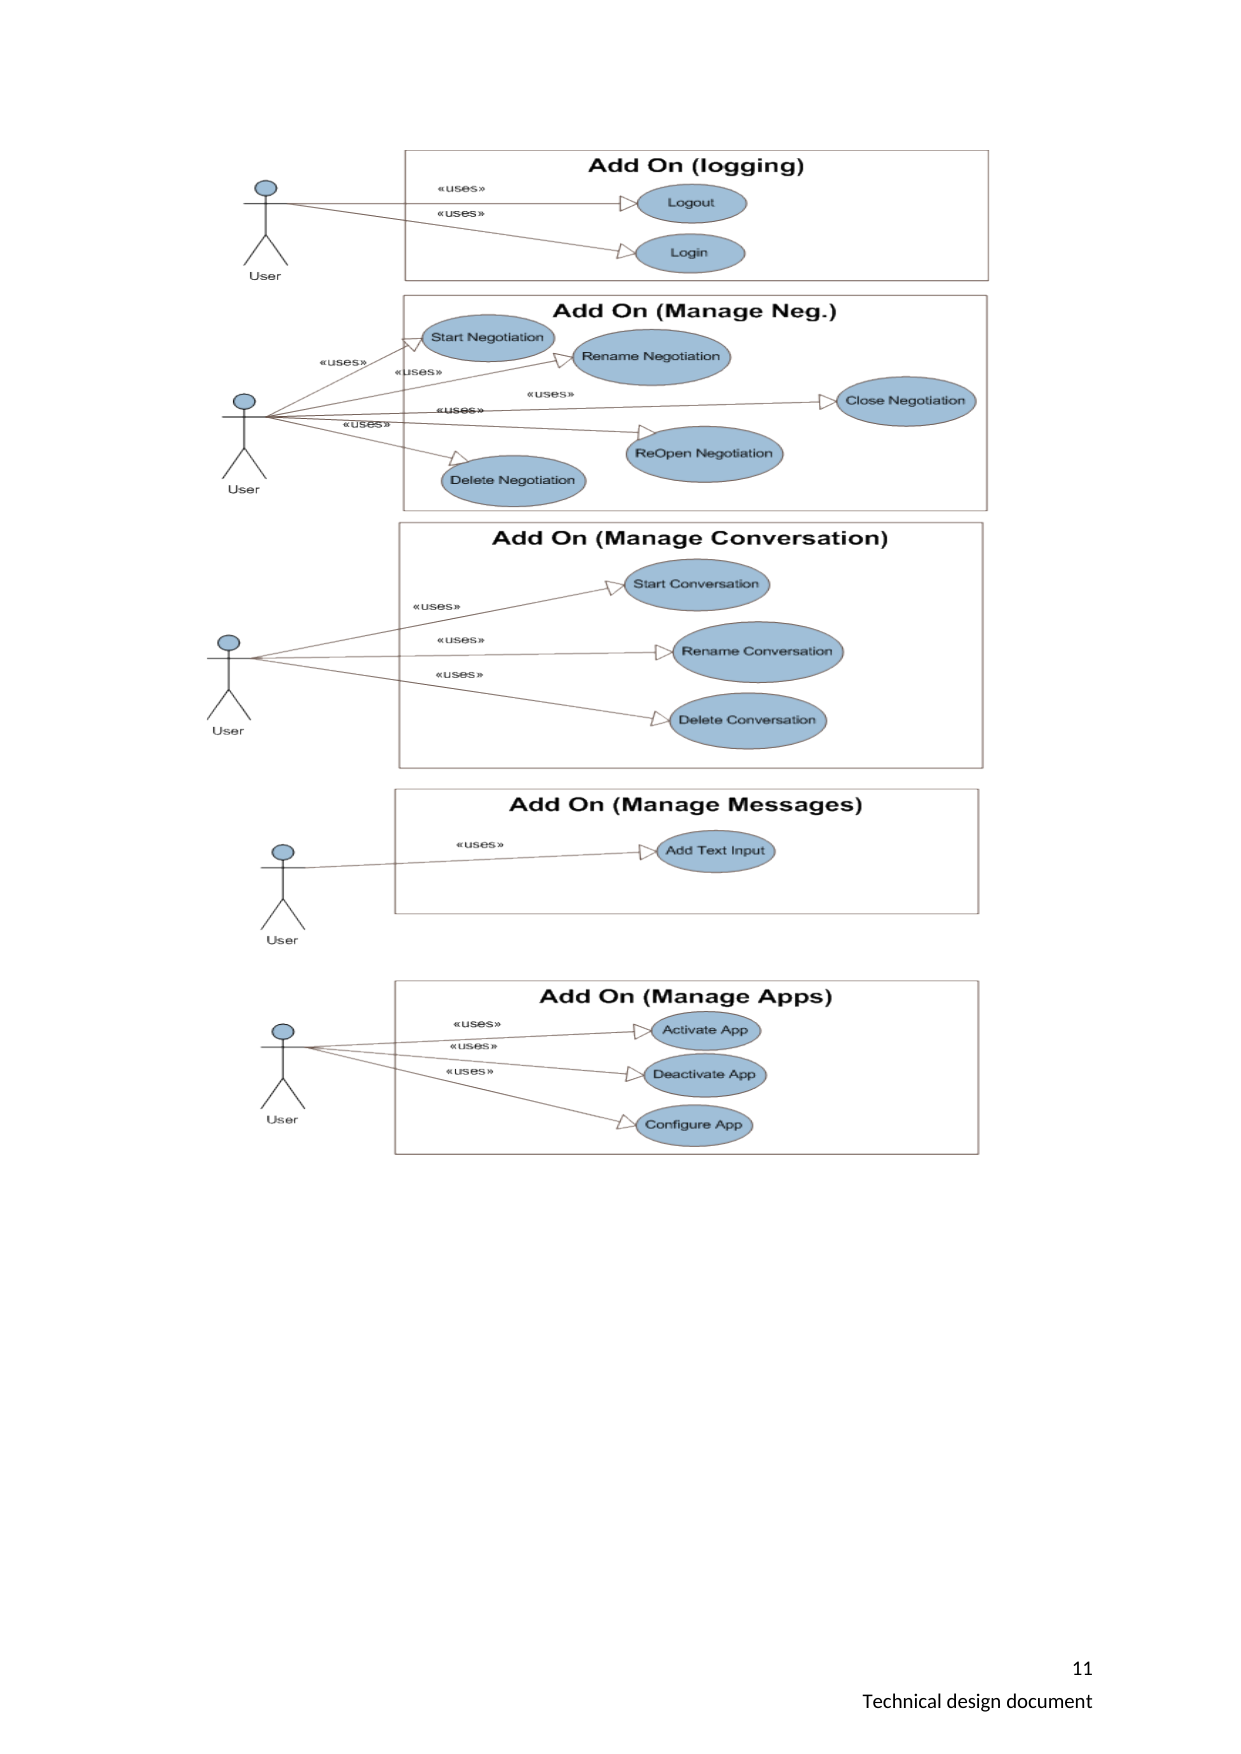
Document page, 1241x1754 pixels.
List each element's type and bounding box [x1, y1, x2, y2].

picture [206, 150, 990, 1155]
